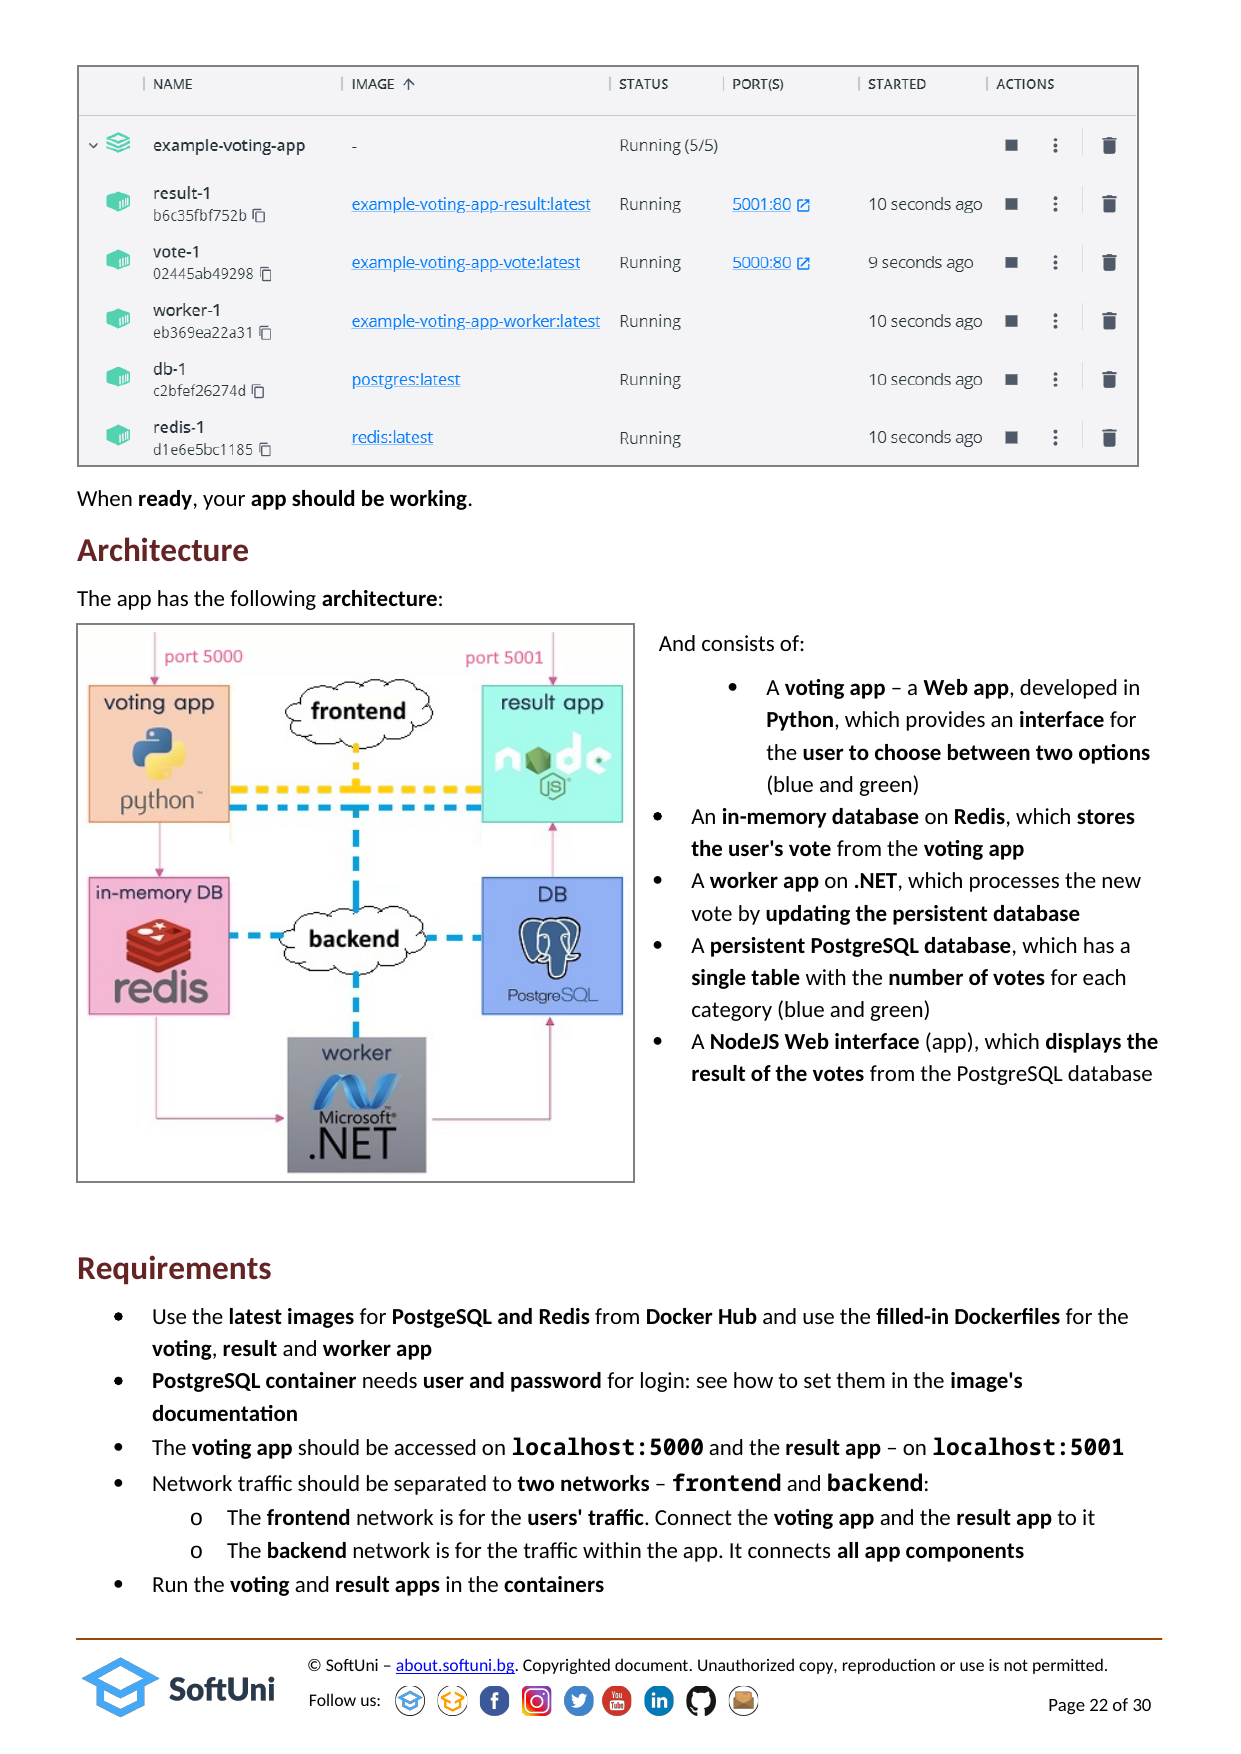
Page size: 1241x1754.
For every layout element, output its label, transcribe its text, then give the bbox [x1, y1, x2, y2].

list Use the latest images for PostgeSQL and Redis from Docker Hub and use the filled-in Dockerfiles for the voting, result and worker app [114, 1302, 1163, 1362]
picture [665, 1707, 674, 1716]
list The frontend network is for the users' traffic. Connect the voting app and the result app to it [189, 1503, 1163, 1532]
picture [395, 1686, 425, 1716]
picture [437, 1686, 468, 1716]
list The backend network is for the traffic within the app. It connects all app components [189, 1536, 1163, 1566]
text And consists of: [635, 629, 1163, 657]
picture [644, 1686, 651, 1694]
picture [602, 1686, 632, 1716]
picture [479, 1686, 510, 1716]
picture [644, 1707, 653, 1716]
subtitle Architecture [77, 529, 1163, 569]
picture [728, 1686, 759, 1716]
list A voting app – a Web app, developed in Python, which provides an interface for the user to choose between two options (blue and green) [635, 673, 1163, 798]
picture [564, 1686, 594, 1716]
text The app has the following architecture: [77, 584, 1163, 612]
picture [522, 1686, 552, 1716]
picture [686, 1686, 716, 1716]
list An in-memory database on Redis, which stores the user's vote from the voting app [635, 802, 1163, 862]
list Run the voting and result apps in the containers [114, 1570, 1163, 1598]
picture [79, 67, 1137, 465]
picture [75, 1651, 281, 1723]
picture [78, 625, 633, 1181]
list PostgreSQL container needs user and password for login: see how to set them in the image's documentation [114, 1367, 1163, 1427]
list The voting app should be accessed on localhost:5000 and the result app – on localhost:5001 [114, 1431, 1163, 1462]
list A worker app on .NET, which processes the new vote by updating the persistent database [635, 866, 1163, 927]
picture [667, 1686, 674, 1694]
picture [658, 1698, 667, 1707]
list A persistent PostgreSQL database, which has a single table with the number of votes for each category (blue and green) [635, 931, 1163, 1023]
text When ready, your app should be working. [77, 484, 1163, 512]
list Network traffic should be separated to two networks – frontend and backend: [114, 1467, 1163, 1498]
list A NodeJS Web interface (app), which displays the result of the votes from the PostgreSQL database [635, 1027, 1163, 1088]
subtitle Requirements [77, 1247, 1163, 1288]
